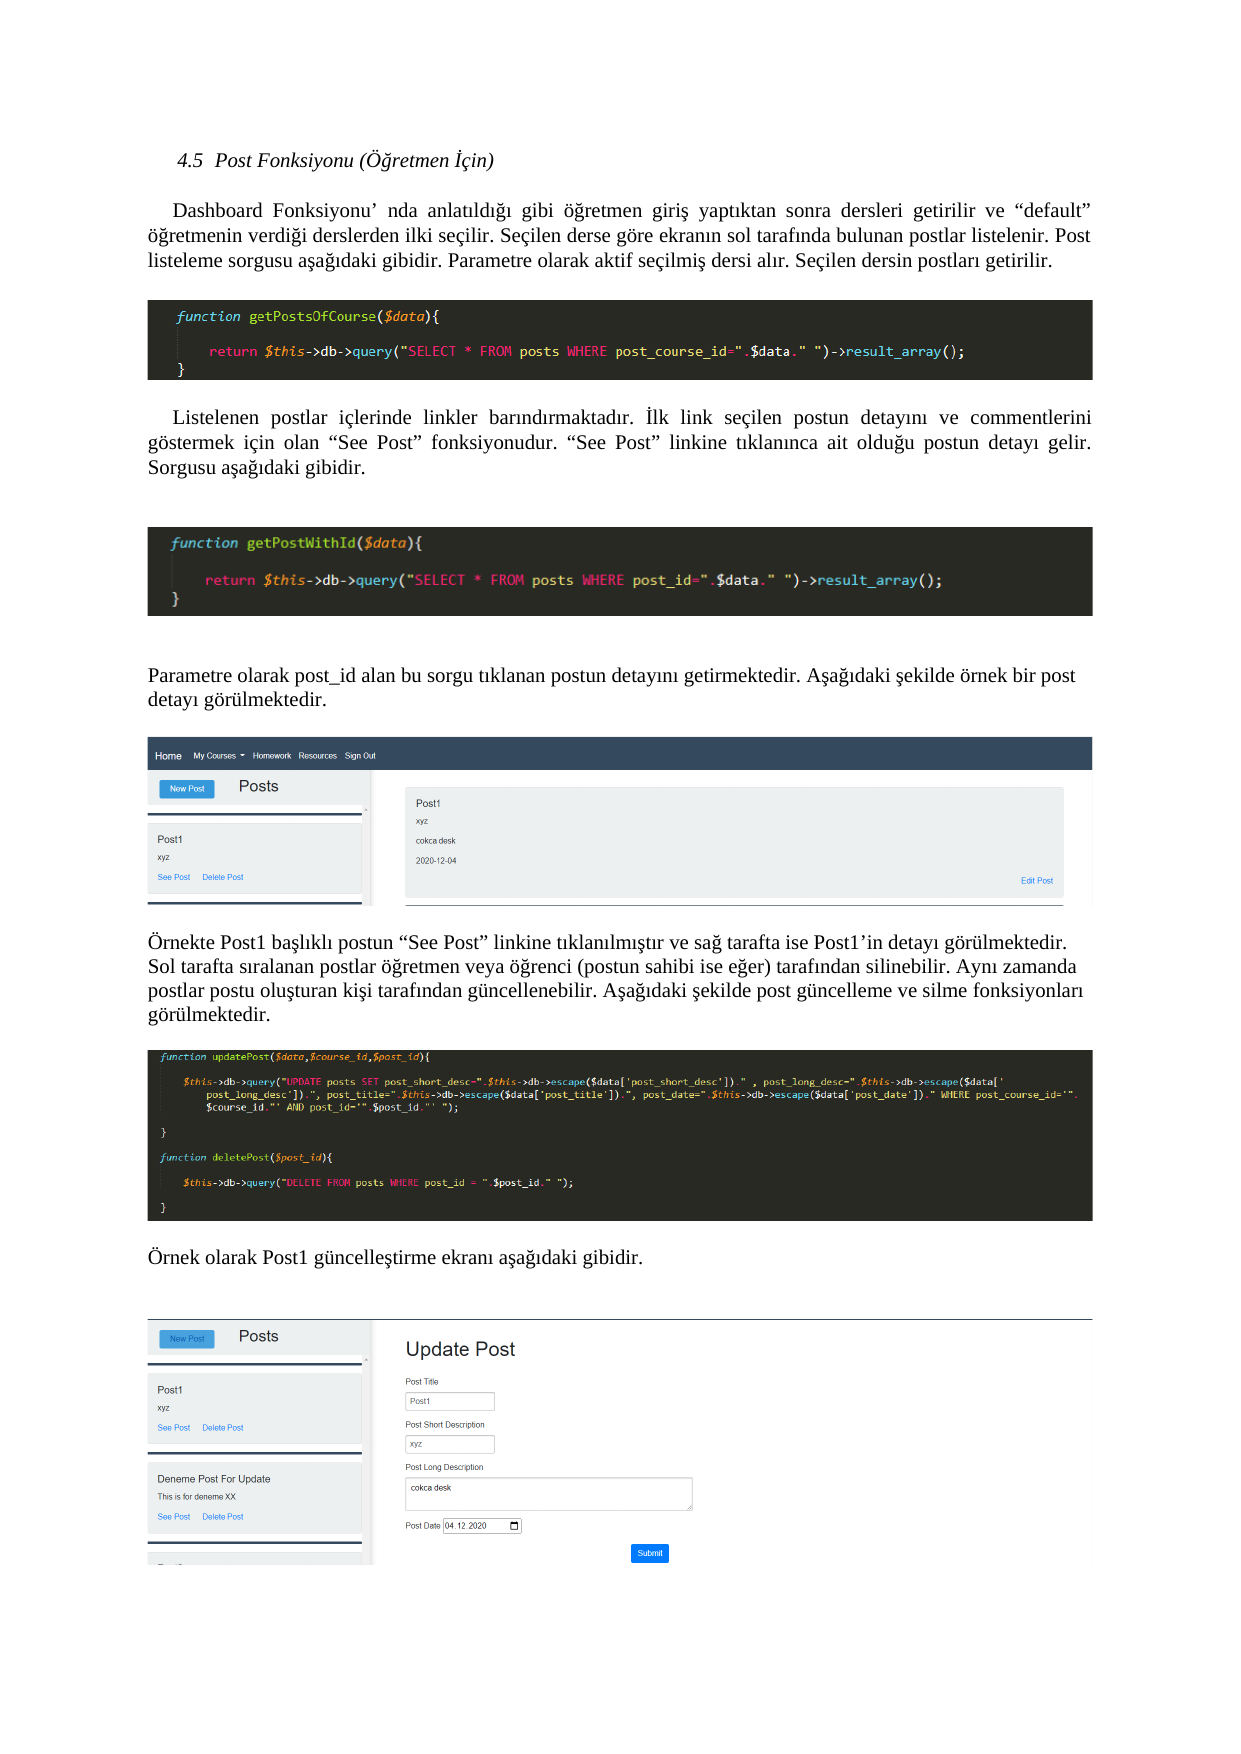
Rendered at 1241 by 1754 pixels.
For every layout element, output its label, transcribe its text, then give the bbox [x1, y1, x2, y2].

text Listelenen postlar içlerinde linkler barındırmaktadır. İlk link seçilen postun detayını ve commentlerini göstermek için olan “See Post” fonksiyonudur. “See Post” linkine tıklanınca ait olduğu postun detayı gelir. Sorgusu aşağıdaki gibidir. [148, 405, 1093, 480]
picture [147, 1050, 1093, 1221]
list Post Fonksiyonu (Öğretmen İçin) [177, 148, 1093, 173]
text Örnek olarak Post1 güncelleştirme ekranı aşağıdaki gibidir. [44, 1245, 1093, 1269]
text Örnekte Post1 başlıklı postun “See Post” linkine tıklanılmıştır ve sağ tarafta ise Post1’in detayı görülmektedir. Sol tarafta sıralanan postlar öğretmen veya öğrenci (postun sahibi ise eğer) tarafından silinebilir. Aynı zamanda postlar postu oluşturan kişi tarafından güncellenebilir. Aşağıdaki şekilde post güncelleme ve silme fonksiyonları görülmektedir. [148, 930, 1093, 1026]
picture [147, 1319, 1093, 1565]
picture [147, 300, 1093, 380]
text Dashboard Fonksiyonu’ nda anlatıldığı gibi öğretmen giriş yaptıktan sonra dersleri getirilir ve “default” öğretmenin verdiği derslerden ilki seçilir. Seçilen derse göre ekranın sol tarafında bulunan postlar listelenir. Post listeleme sorgusu aşağıdaki gibidir. Parametre olarak aktif seçilmiş dersi alır. Seçilen dersin postları getirilir. [148, 198, 1093, 273]
text Parametre olarak post_id alan bu sorgu tıklanan postun detayını getirmektedir. Aşağıdaki şekilde örnek bir post detayı görülmektedir. [148, 663, 1093, 711]
picture [147, 527, 1093, 616]
picture [147, 735, 1093, 906]
